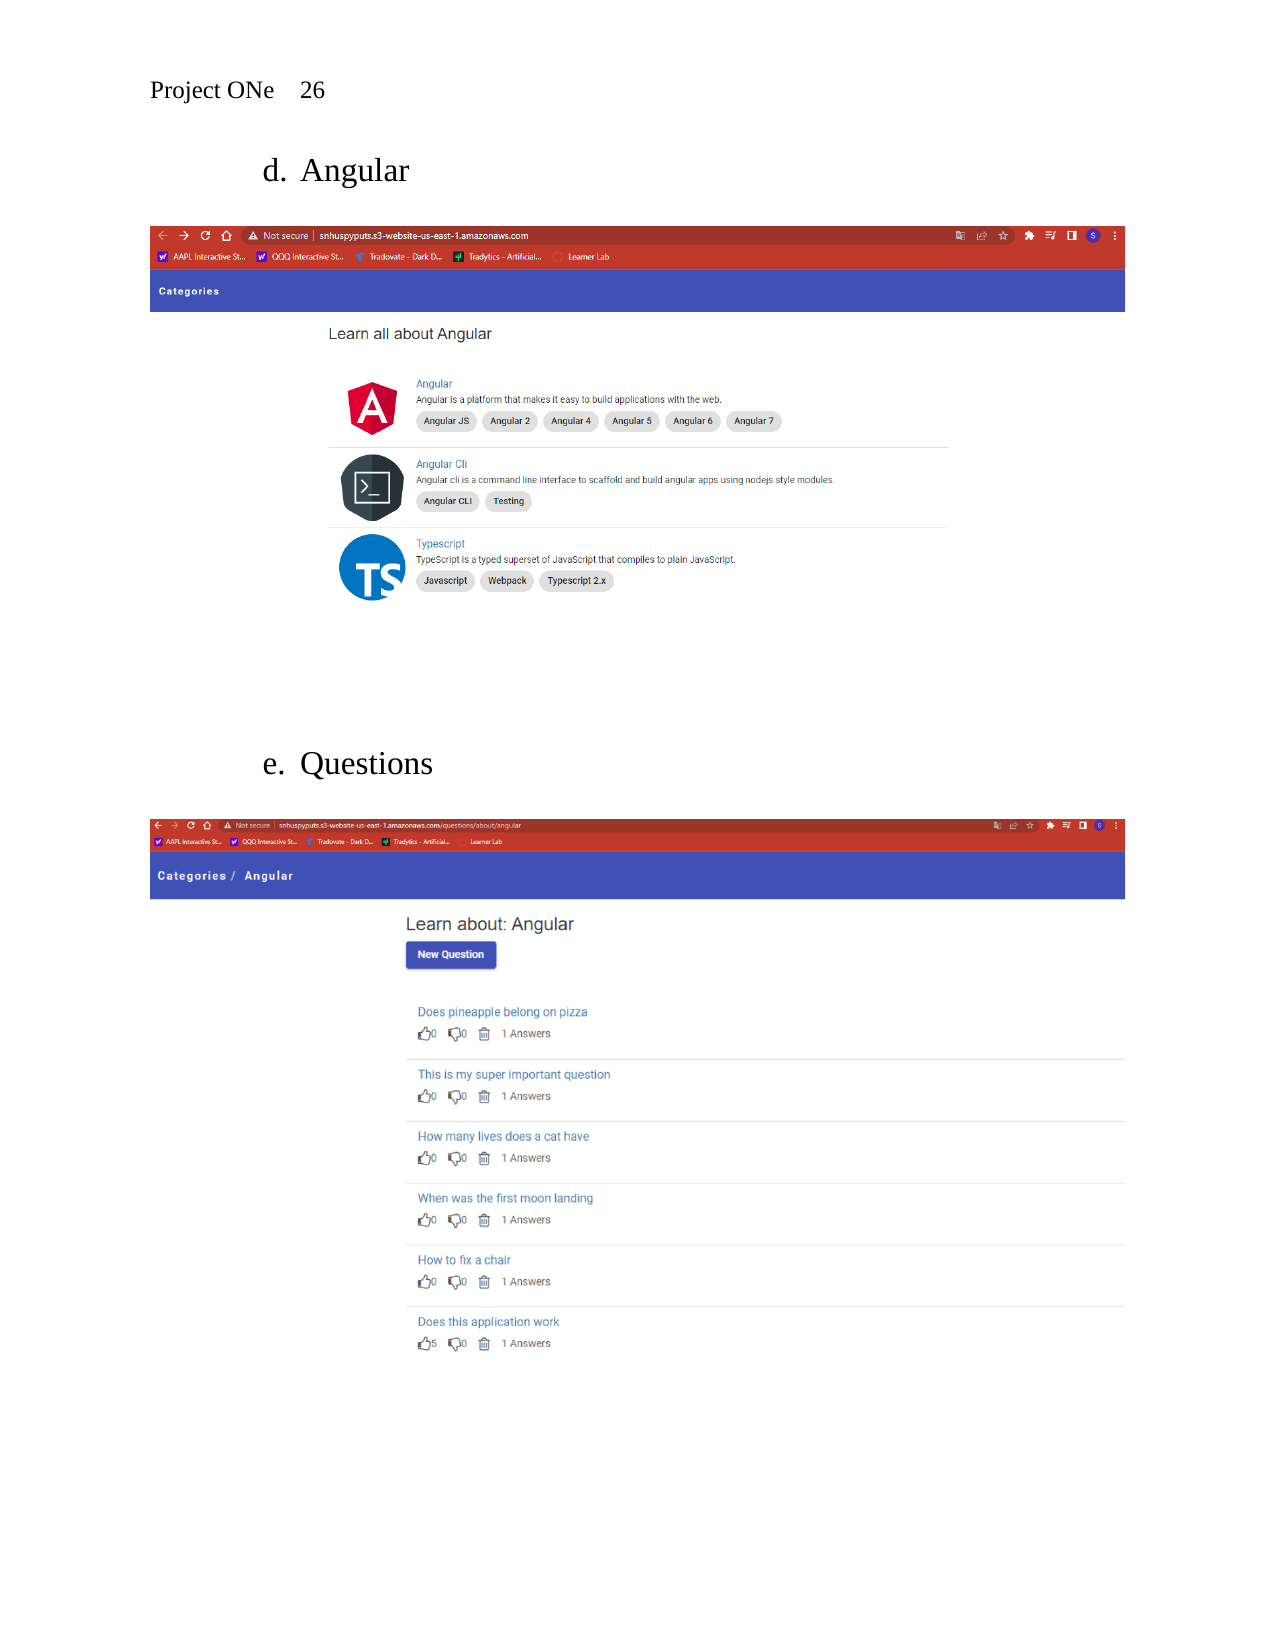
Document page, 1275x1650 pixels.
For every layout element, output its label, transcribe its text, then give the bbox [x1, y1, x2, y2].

picture [150, 226, 1125, 638]
title Angular [262, 150, 1125, 188]
picture [150, 819, 1125, 1370]
title Questions [262, 743, 1125, 781]
